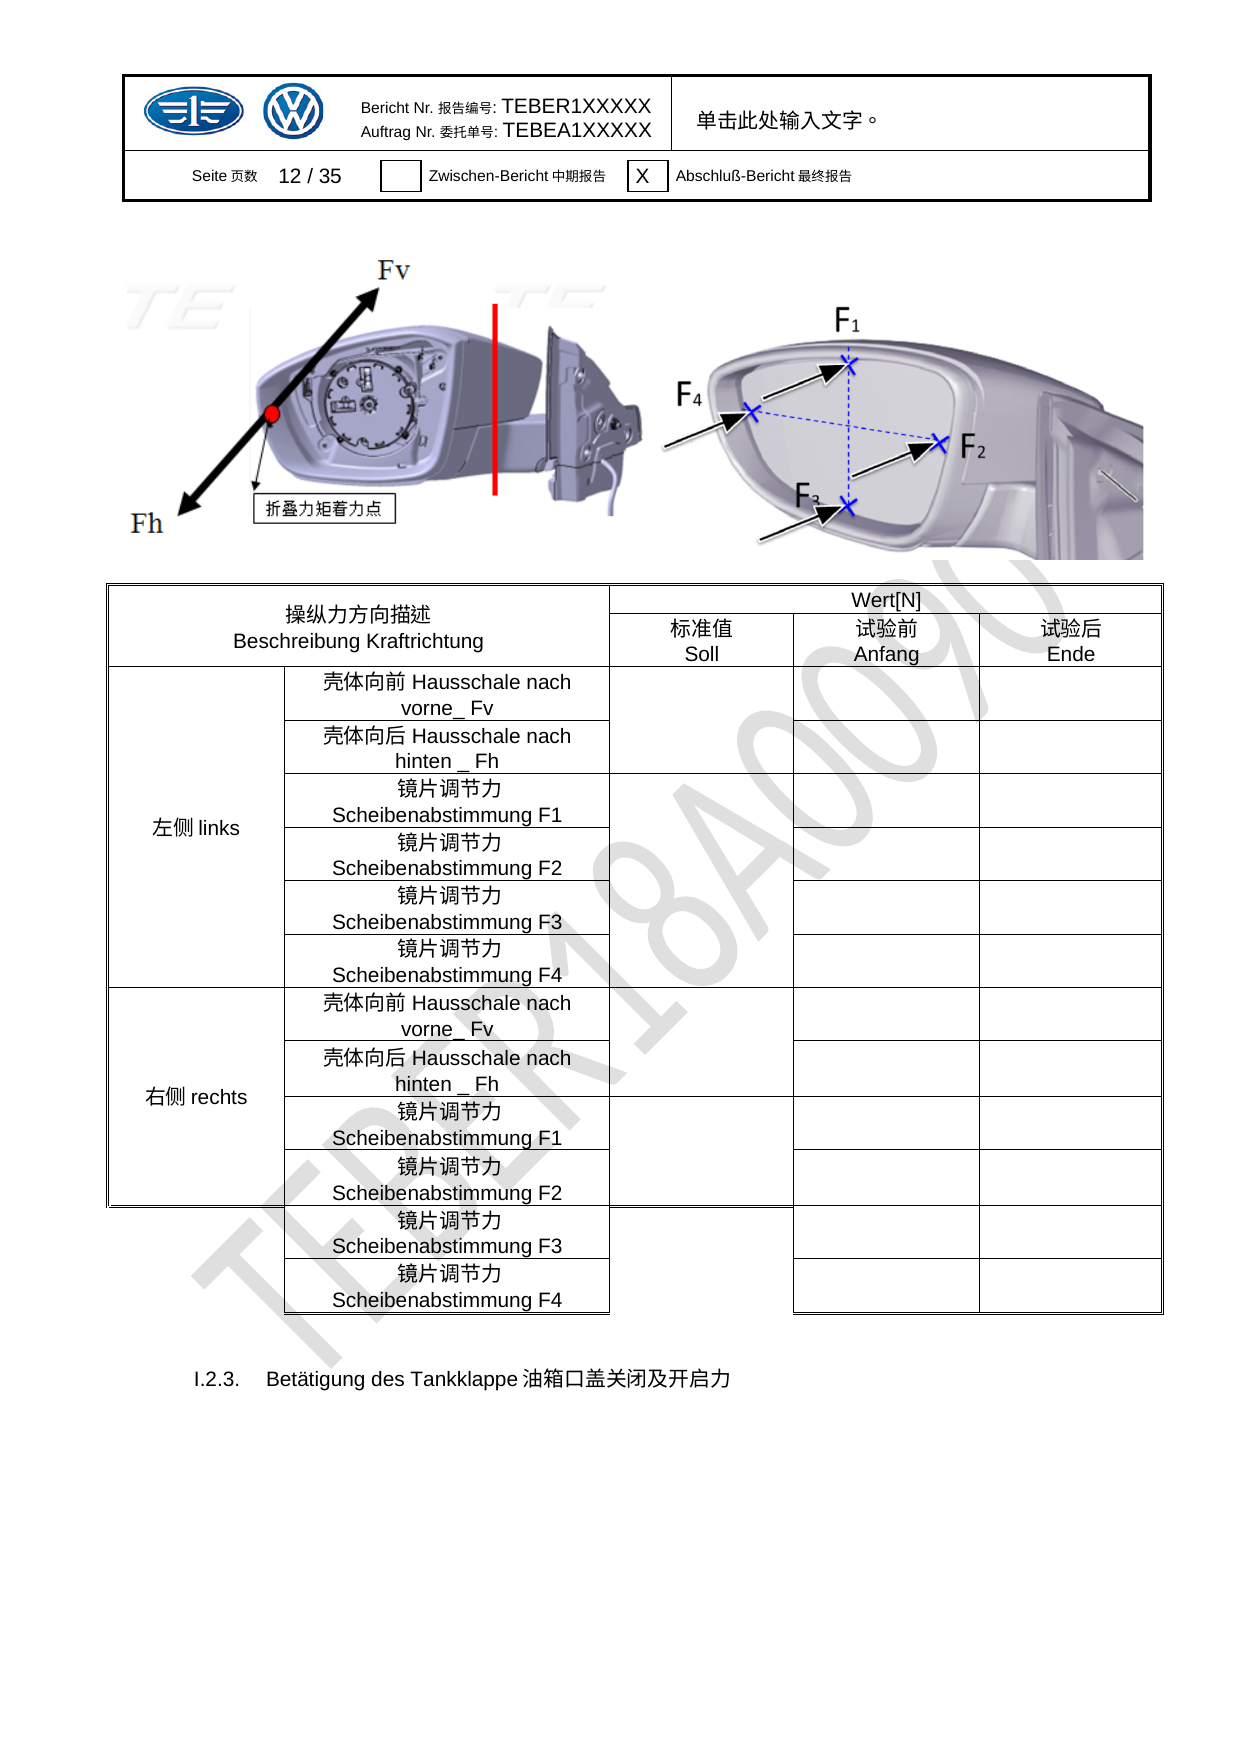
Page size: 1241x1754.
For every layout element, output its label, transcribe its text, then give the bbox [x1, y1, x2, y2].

table_cell [980, 1206, 1161, 1258]
table_cell 标准值 Soll [610, 614, 793, 666]
table_cell [610, 667, 793, 773]
table_cell [610, 1097, 793, 1205]
table_cell [794, 774, 979, 827]
table_cell [610, 988, 793, 1096]
table_cell [794, 667, 979, 720]
table_cell 镜片调节力Scheibenabstimmung F4 [285, 935, 609, 987]
table_cell [980, 667, 1161, 720]
table_header 操纵力方向描述 Beschreibung Kraftrichtung [109, 586, 609, 666]
table_cell [794, 1097, 979, 1149]
table_cell 镜片调节力Scheibenabstimmung F2 [285, 1150, 609, 1205]
picture [651, 294, 1144, 560]
picture [126, 250, 647, 560]
table_cell [980, 1097, 1161, 1149]
table_cell [980, 988, 1161, 1040]
table_cell 壳体向后 Hausschale nach hinten _ Fh [285, 721, 609, 773]
table_cell 镜片调节力Scheibenabstimmung F4 [285, 1259, 609, 1312]
table_cell [794, 1150, 979, 1205]
table_cell 镜片调节力Scheibenabstimmung F1 [285, 774, 609, 827]
table_cell [794, 1041, 979, 1096]
text Betätigung des Tankklappe油箱口盖关闭及开启力 [194, 1363, 1152, 1393]
table_cell 镜片调节力Scheibenabstimmung F1 [285, 1097, 609, 1149]
table_cell [794, 721, 979, 773]
picture [143, 81, 324, 140]
table_cell 镜片调节力Scheibenabstimmung F2 [285, 828, 609, 880]
table_cell [794, 935, 979, 987]
table_cell 试验后 Ende [980, 614, 1161, 666]
table_cell 镜片调节力Scheibenabstimmung F3 [285, 1206, 609, 1258]
table_header Wert[N] [610, 586, 1161, 613]
table_cell 左侧links [109, 667, 284, 987]
table_cell 试验前 Anfang [794, 614, 979, 666]
table_cell [980, 935, 1161, 987]
table_cell [610, 774, 793, 987]
table_cell [980, 1259, 1161, 1312]
table_cell [794, 881, 979, 933]
table_cell [794, 828, 979, 880]
table_cell 壳体向后 Hausschale nach hinten _ Fh [285, 1041, 609, 1096]
table_cell [980, 774, 1161, 827]
table_cell [980, 1041, 1161, 1096]
table_cell 壳体向前 Hausschale nach vorne_ Fv [285, 667, 609, 720]
table_cell [980, 721, 1161, 773]
table_cell 镜片调节力Scheibenabstimmung F3 [285, 881, 609, 933]
table_cell [980, 881, 1161, 933]
table_cell [794, 1259, 979, 1312]
table_cell [980, 1150, 1161, 1205]
table_cell [794, 988, 979, 1040]
table_cell 右侧rechts [109, 988, 284, 1205]
table_cell [980, 828, 1161, 880]
table_cell 壳体向前 Hausschale nach vorne_ Fv [285, 988, 609, 1040]
table_cell [794, 1206, 979, 1258]
